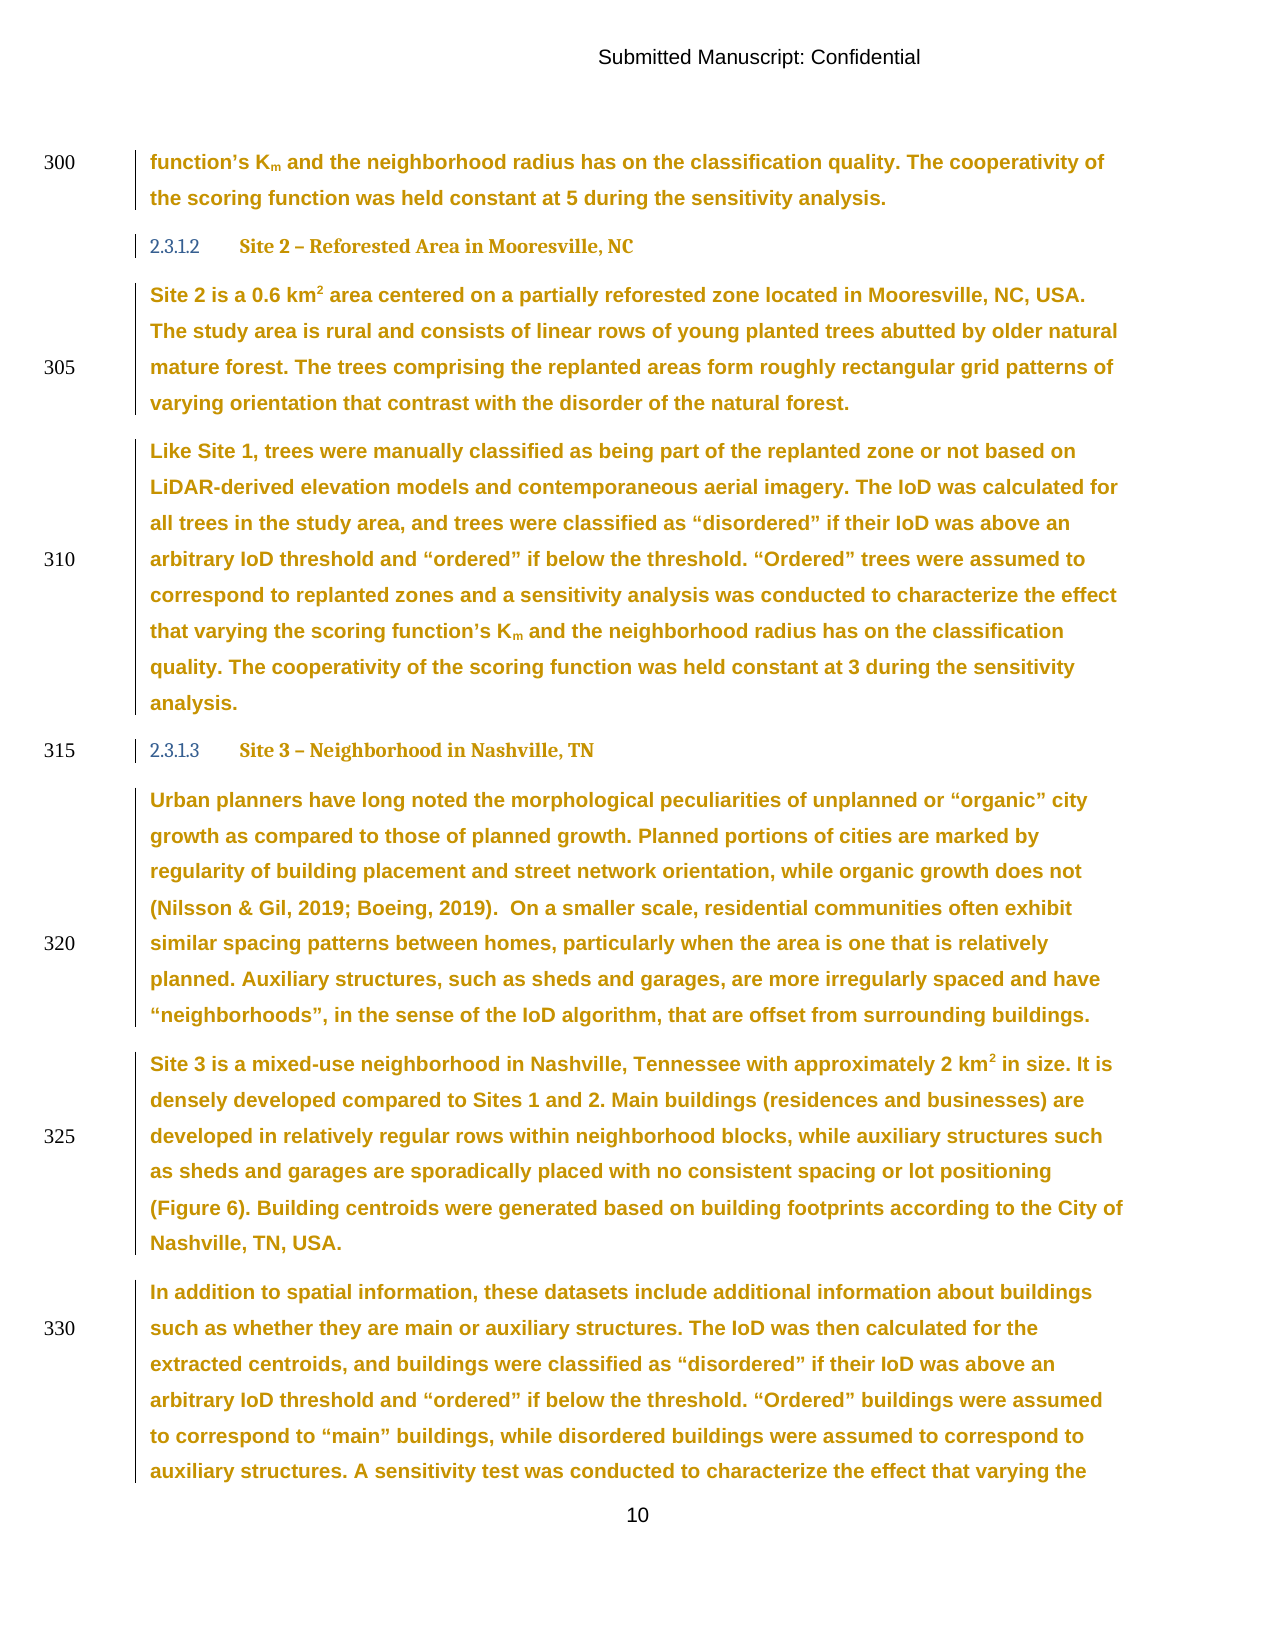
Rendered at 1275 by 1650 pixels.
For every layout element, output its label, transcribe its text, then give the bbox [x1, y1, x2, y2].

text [150, 150, 1125, 210]
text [150, 1280, 1125, 1483]
text Urban planners have long noted the morphological peculiarities of unplanned or “organic” city growth as compared to those of planned growth. Planned portions of cities are marked by regularity of building placement and street network orientation, while organic growth does not . On a smaller scale, residential communities often exhibit similar spacing patterns between homes, particularly when the area is one that is relatively planned. Auxiliary structures, such as sheds and garages, are more irregularly spaced and have “neighborhoods”, in the sense of the IoD algorithm, that are offset from surrounding buildings. [150, 787, 1125, 1027]
subtitle Site 3 – Neighborhood in Nashville, TN [150, 739, 1125, 763]
text Site 2 is a 0.6 km2 area centered on a partially reforested zone located in Mooresville, NC, USA. The study area is rural and consists of linear rows of young planted trees abutted by older natural mature forest. The trees comprising the replanted areas form roughly rectangular grid patterns of varying orientation that contrast with the disorder of the natural forest. [150, 283, 1125, 414]
text Like Site 1, trees were manually classified as being part of the replanted zone or not based on LiDAR-derived elevation models and contemporaneous aerial imagery. The IoD was calculated for all trees in the study area, and trees were classified as “disordered” if their IoD was above an arbitrary IoD threshold and “ordered” if below the threshold. “Ordered” trees were assumed to correspond to replanted zones and a sensitivity analysis was conducted to characterize the effect that varying the scoring function’s Km and the neighborhood radius has on the classification quality. The cooperativity of the scoring function was held constant at 3 during the sensitivity analysis. [150, 439, 1125, 714]
text Site 3 is a mixed-use neighborhood in Nashville, Tennessee with approximately 2 km2 in size. It is densely developed compared to Sites 1 and 2. Main buildings (residences and businesses) are developed in relatively regular rows within neighborhood blocks, while auxiliary structures such as sheds and garages are sporadically placed with no consistent spacing or lot positioning (Figure 6). Building centroids were generated based on building footprints according to the City of Nashville, TN, USA. [150, 1052, 1125, 1255]
subtitle Site 2 – Reforested Area in Mooresville, NC [150, 234, 1125, 258]
